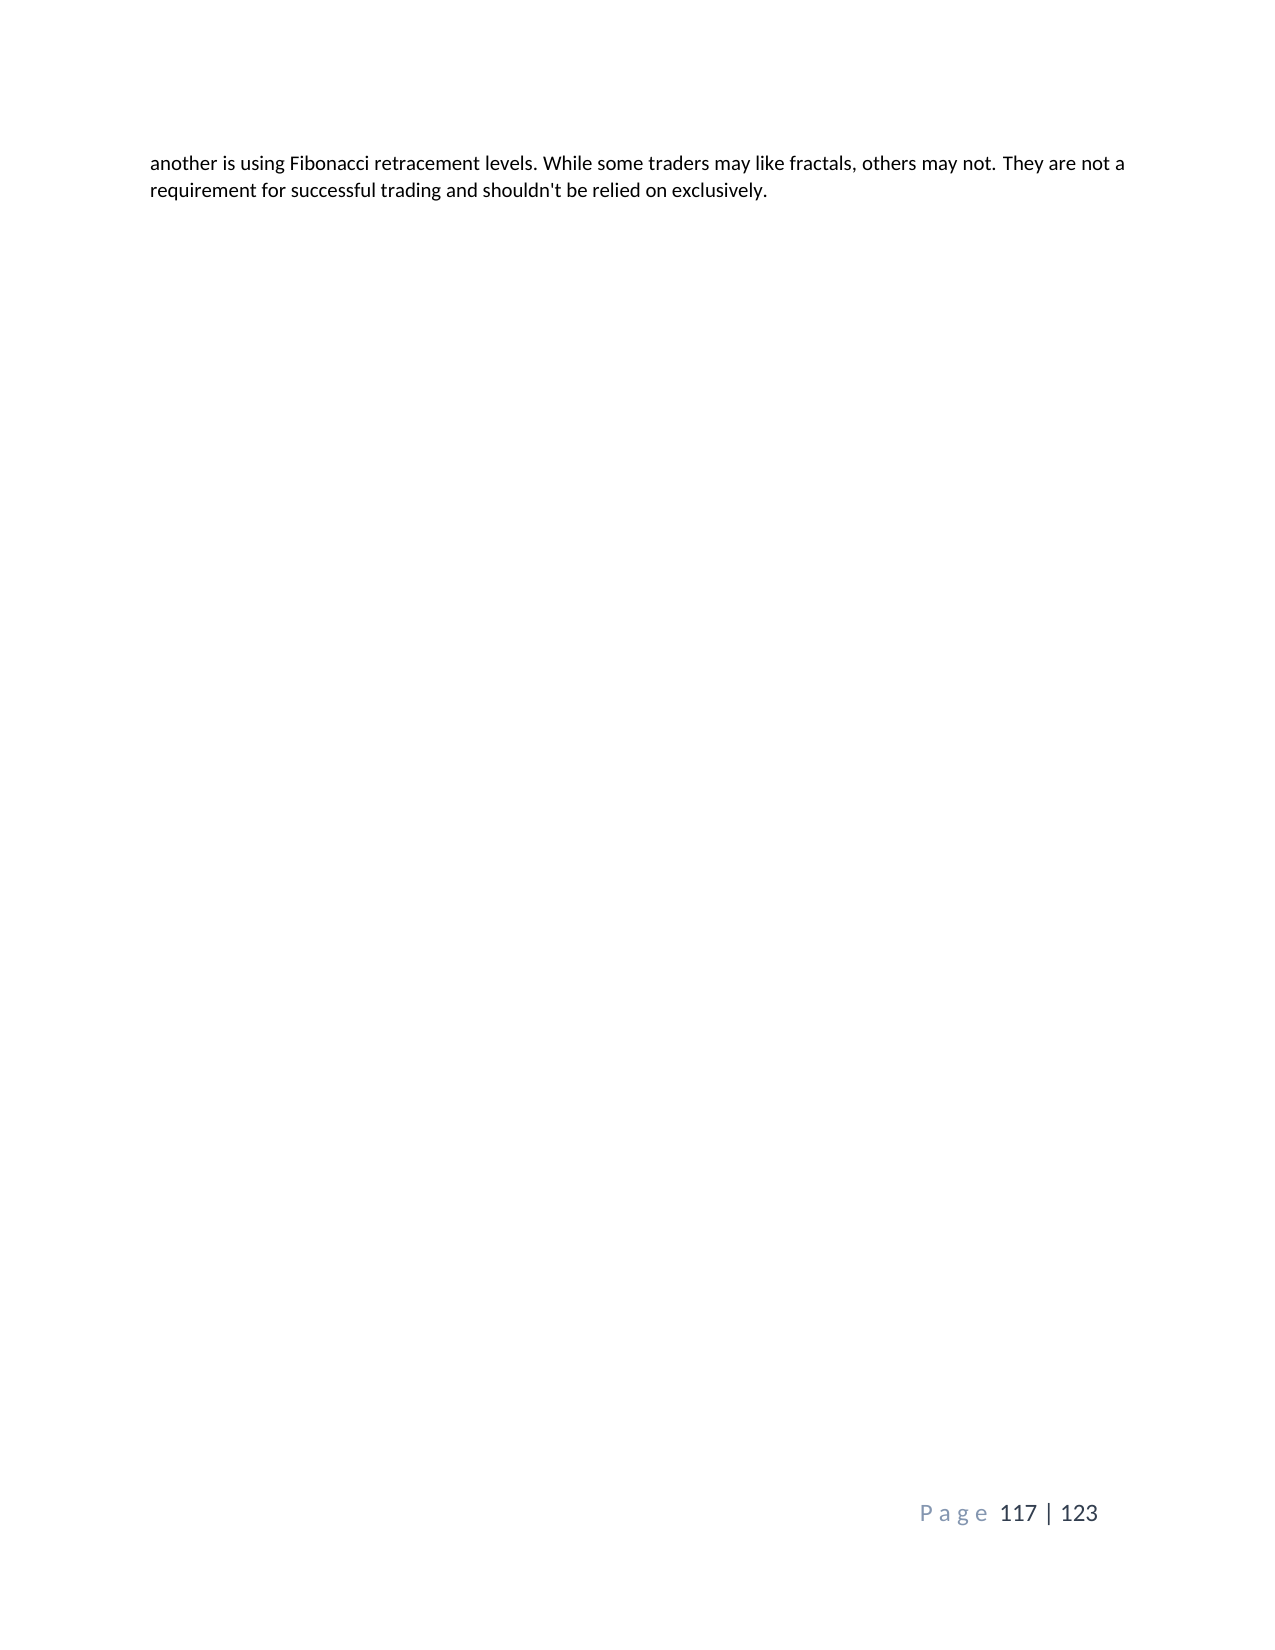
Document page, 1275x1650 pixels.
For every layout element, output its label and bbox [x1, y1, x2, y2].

text [150, 150, 1125, 203]
